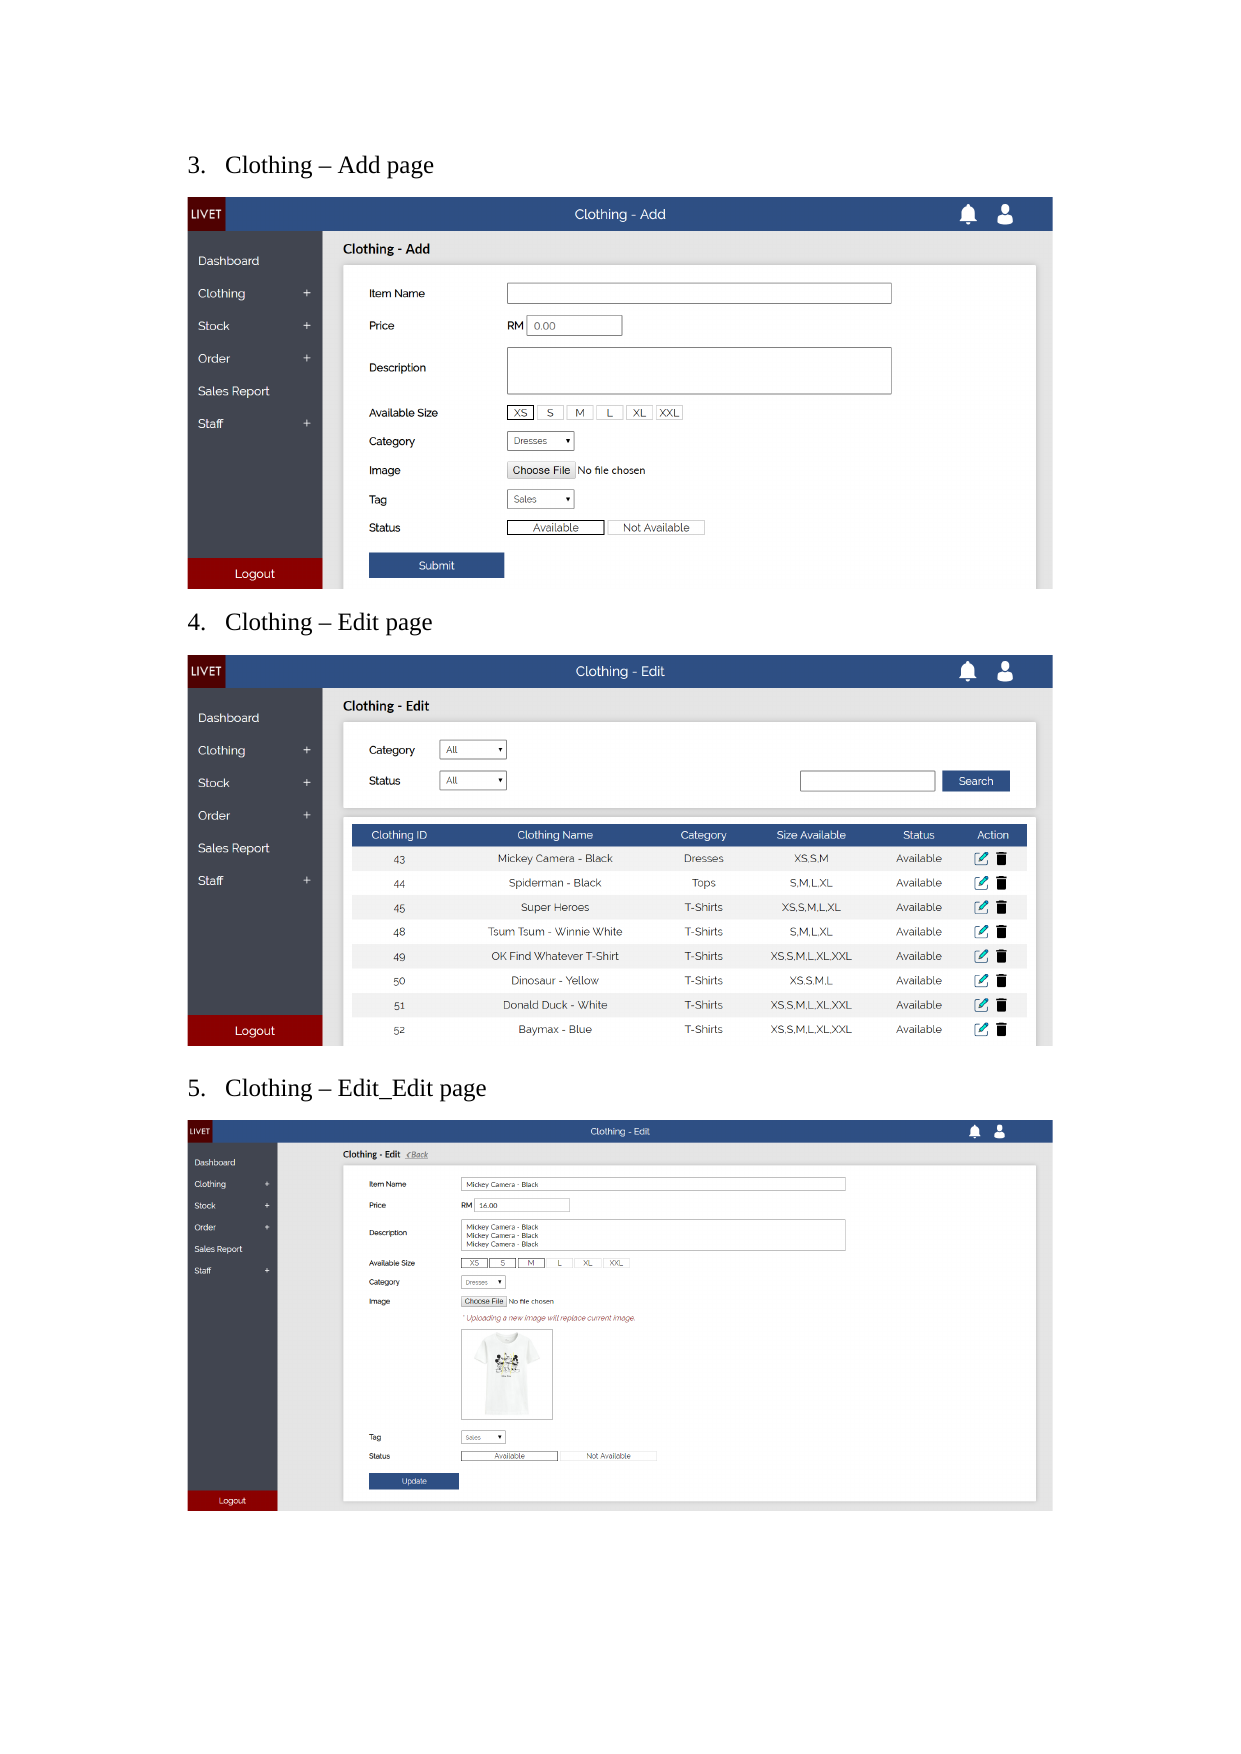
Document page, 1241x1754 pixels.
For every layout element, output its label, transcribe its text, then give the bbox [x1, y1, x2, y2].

list Clothing – Add page [187, 150, 1053, 179]
picture [187, 1120, 1053, 1511]
picture [187, 655, 1053, 1046]
list Clothing – Edit page [187, 607, 1053, 636]
list Clothing – Edit_Edit page [187, 1073, 1053, 1101]
picture [187, 197, 1053, 589]
